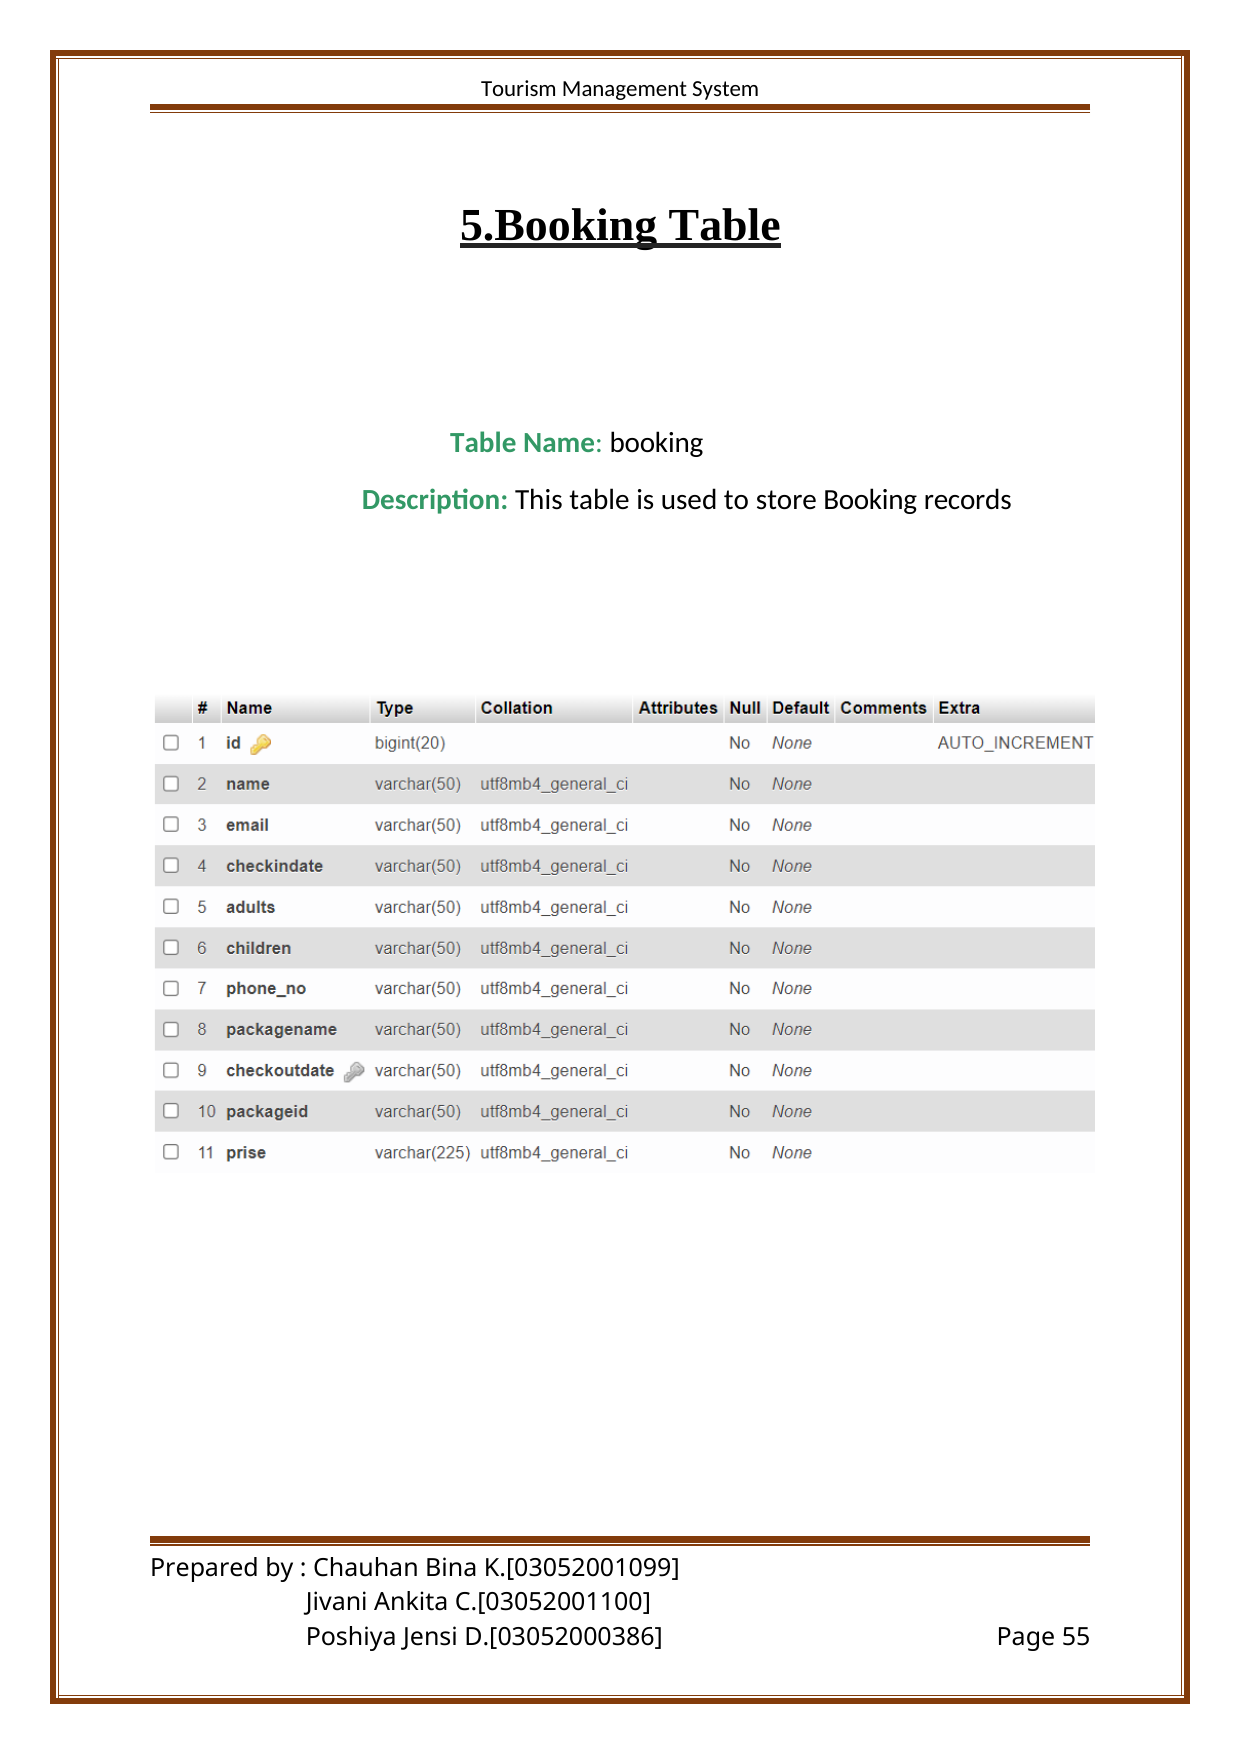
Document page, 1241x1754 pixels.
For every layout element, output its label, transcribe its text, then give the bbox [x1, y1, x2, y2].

text 5.Booking Table [150, 197, 1090, 250]
picture [154, 685, 1095, 1182]
text Table Name: booking [375, 424, 706, 459]
text Description: This table is used to store Booking records [241, 481, 1073, 517]
